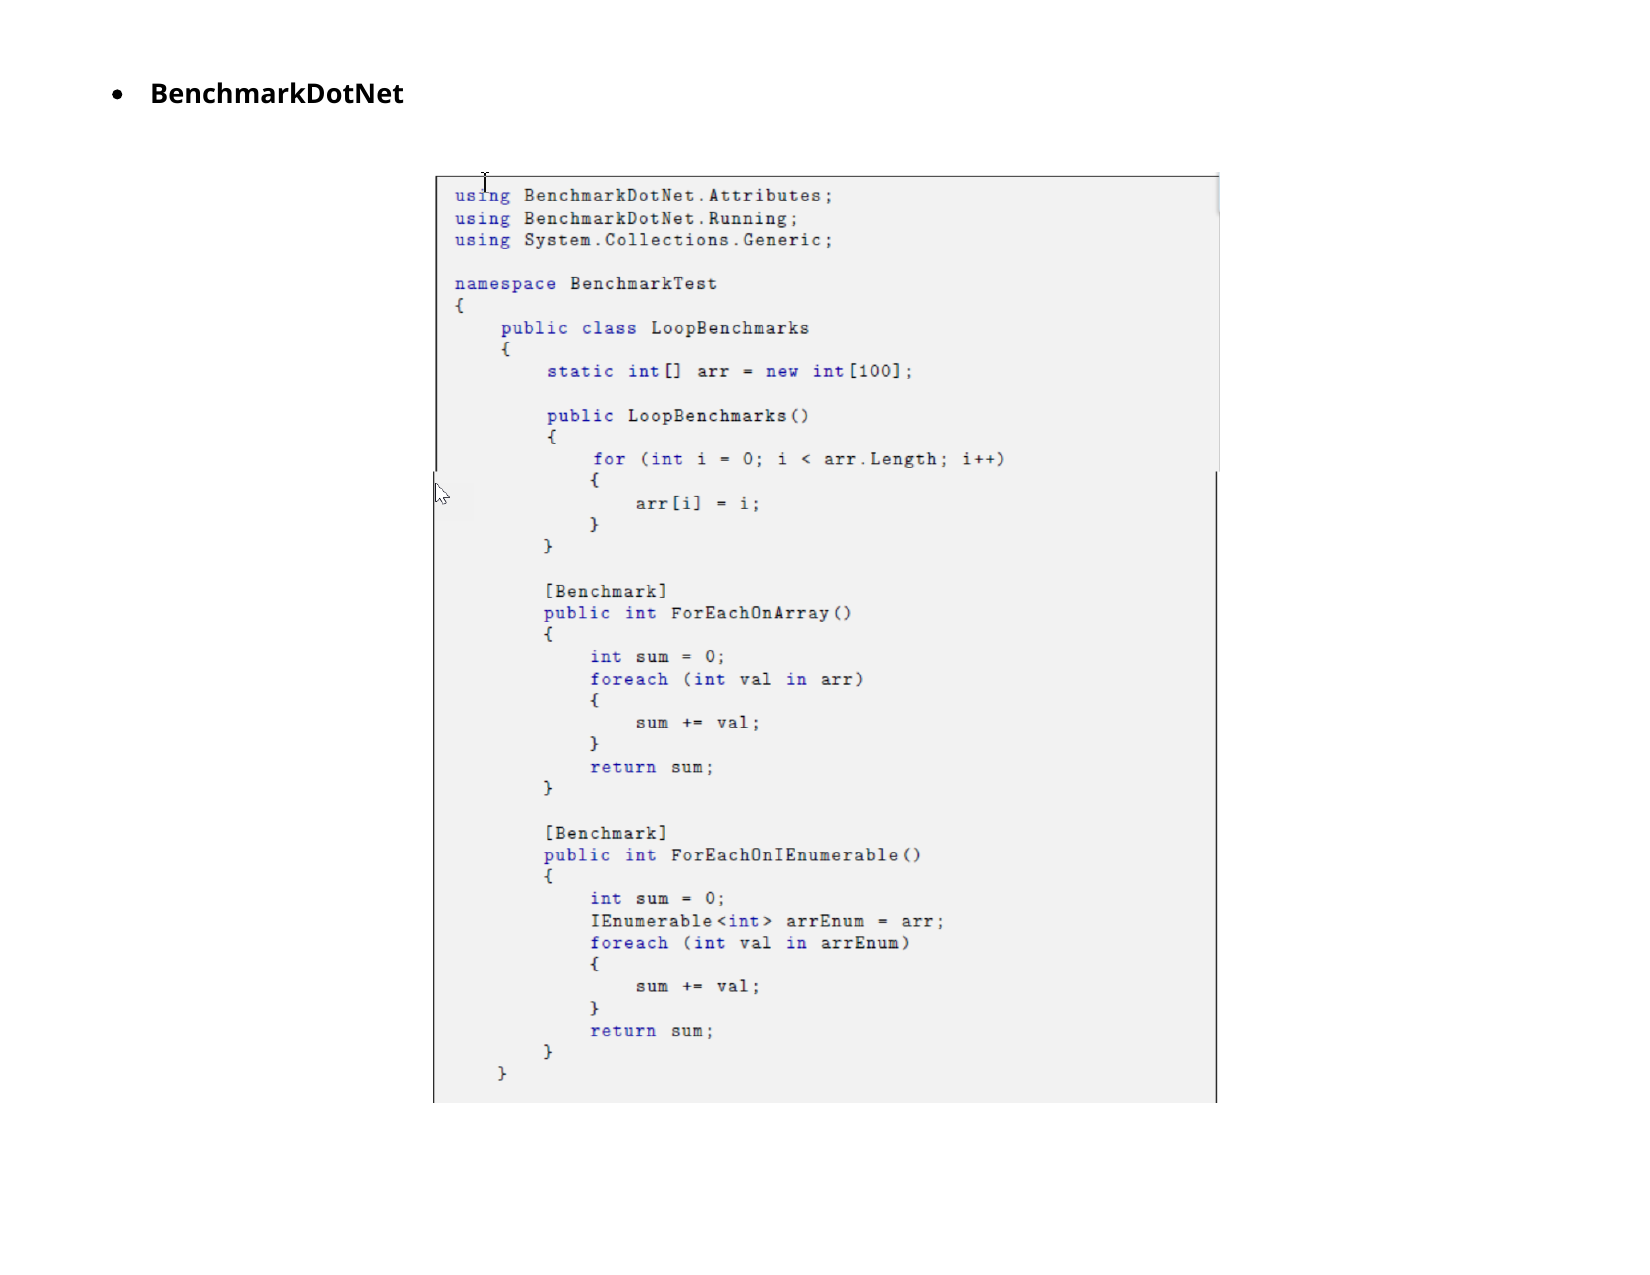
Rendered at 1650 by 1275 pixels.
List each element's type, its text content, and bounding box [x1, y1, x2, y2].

list BenchmarkDotNet [112, 75, 1575, 112]
picture [430, 172, 1220, 1108]
